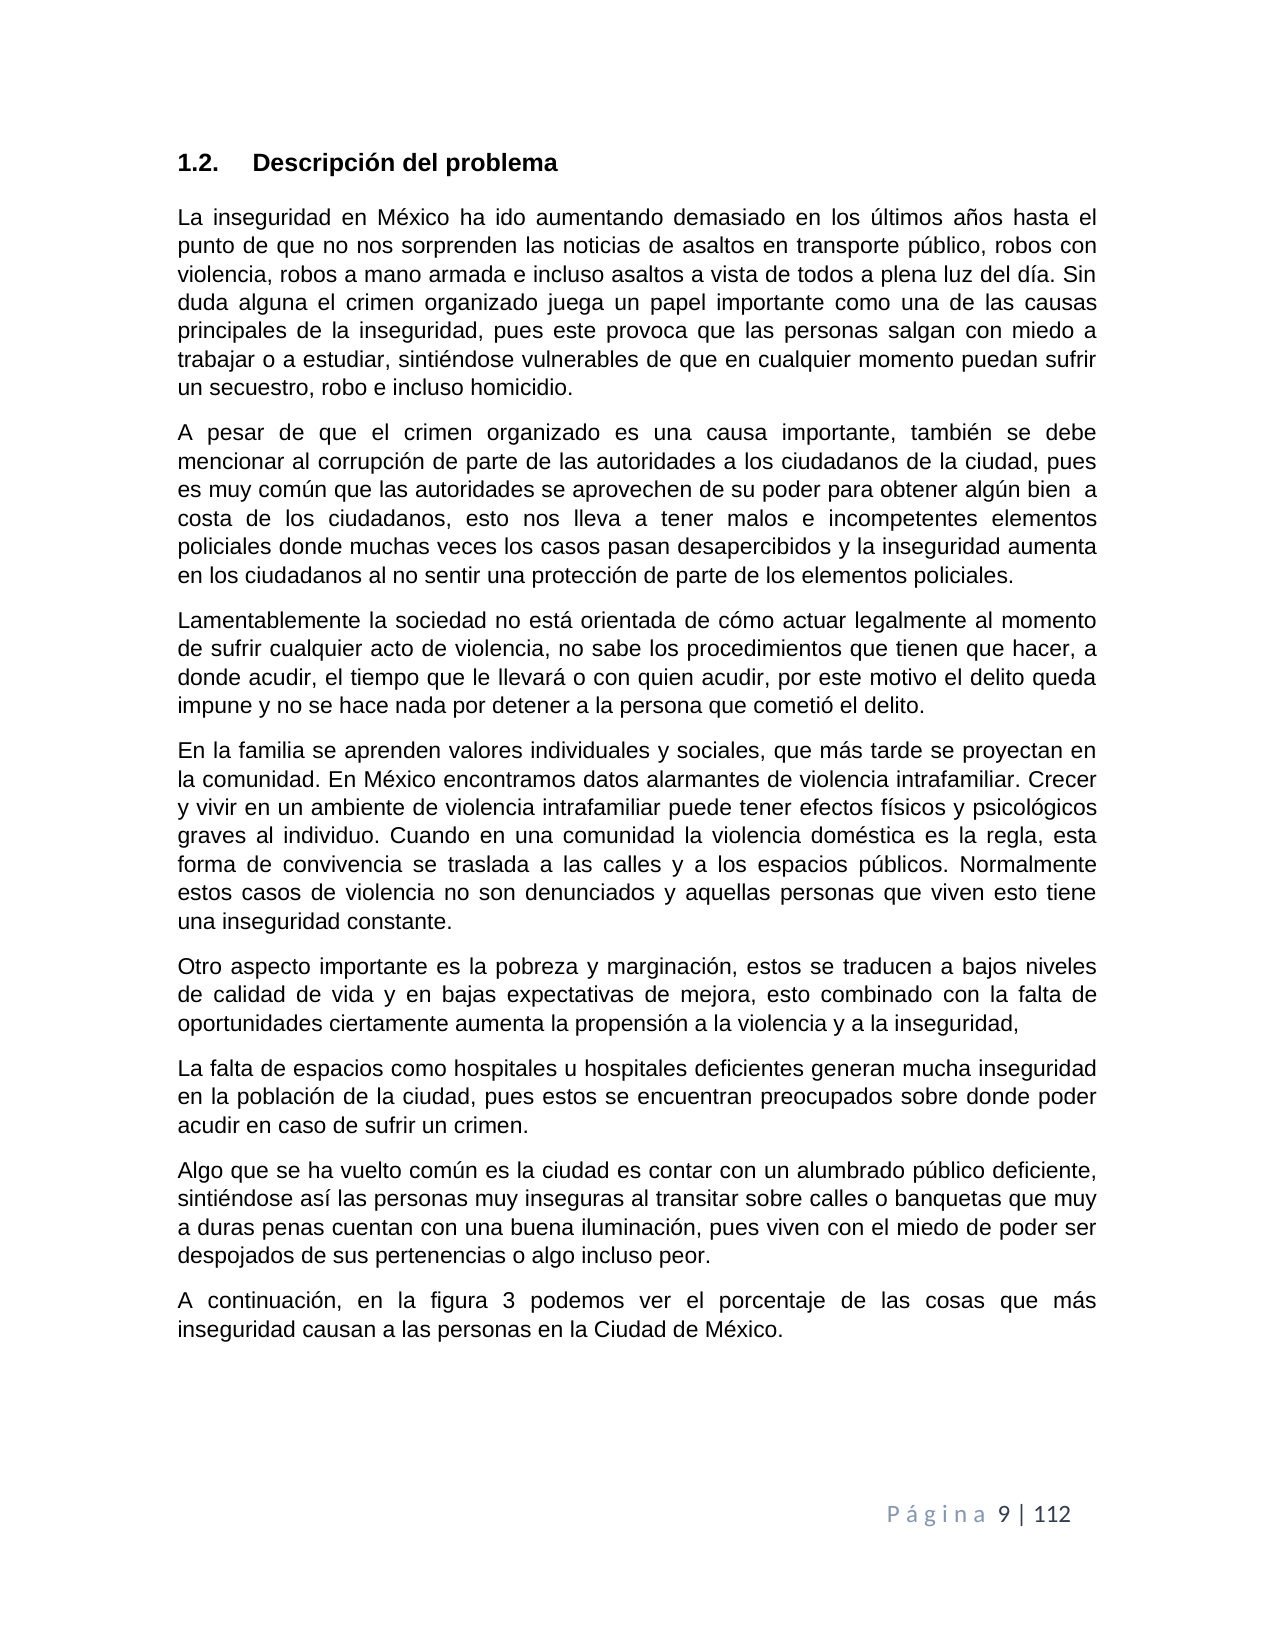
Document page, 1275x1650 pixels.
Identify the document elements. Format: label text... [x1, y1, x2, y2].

subtitle Descripción del problema [177, 148, 1098, 176]
text Algo que se ha vuelto común es la ciudad es contar con un alumbrado público deficiente, sintiéndose así las personas muy inseguras al transitar sobre calles o banquetas que muy a duras penas cuentan con una buena iluminación, pues viven con el miedo de poder ser despojados de sus pertenencias o algo incluso peor. [177, 1157, 1098, 1268]
text Otro aspecto importante es la pobreza y marginación, estos se traducen a bajos niveles de calidad de vida y en bajas expectativas de mejora, esto combinado con la falta de oportunidades ciertamente aumenta la propensión a la violencia y a la inseguridad, [177, 953, 1098, 1036]
text La inseguridad en México ha ido aumentando demasiado en los últimos años hasta el punto de que no nos sorprenden las noticias de asaltos en transporte público, robos con violencia, robos a mano armada e incluso asaltos a vista de todos a plena luz del día. Sin duda alguna el crimen organizado juega un papel importante como una de las causas principales de la inseguridad, pues este provoca que las personas salgan con miedo a trabajar o a estudiar, sintiéndose vulnerables de que en cualquier momento puedan sufrir un secuestro, robo e incluso homicidio. [177, 204, 1098, 401]
text A pesar de que el crimen organizado es una causa importante, también se debe mencionar al corrupción de parte de las autoridades a los ciudadanos de la ciudad, pues es muy común que las autoridades se aprovechen de su poder para obtener algún bien a costa de los ciudadanos, esto nos lleva a tener malos e incompetentes elementos policiales donde muchas veces los casos pasan desapercibidos y la inseguridad aumenta en los ciudadanos al no sentir una protección de parte de los elementos policiales. [177, 419, 1098, 588]
text Lamentablemente la sociedad no está orientada de cómo actuar legalmente al momento de sufrir cualquier acto de violencia, no sabe los procedimientos que tienen que hacer, a donde acudir, el tiempo que le llevará o con quien acudir, por este motivo el delito queda impune y no se hace nada por detener a la persona que cometió el delito. [177, 607, 1098, 718]
text A continuación, en la figura 3 podemos ver el porcentaje de las cosas que más inseguridad causan a las personas en la Ciudad de México. [177, 1287, 1098, 1342]
text La falta de espacios como hospitales u hospitales deficientes generan mucha inseguridad en la población de la ciudad, pues estos se encuentran preocupados sobre donde poder acudir en caso de sufrir un crimen. [177, 1055, 1098, 1138]
text En la familia se aprenden valores individuales y sociales, que más tarde se proyectan en la comunidad. En México encontramos datos alarmantes de violencia intrafamiliar. Crecer y vivir en un ambiente de violencia intrafamiliar puede tener efectos físicos y psicológicos graves al individuo. Cuando en una comunidad la violencia doméstica es la regla, esta forma de convivencia se traslada a las calles y a los espacios públicos. Normalmente estos casos de violencia no son denunciados y aquellas personas que viven esto tiene una inseguridad constante. [177, 737, 1098, 934]
